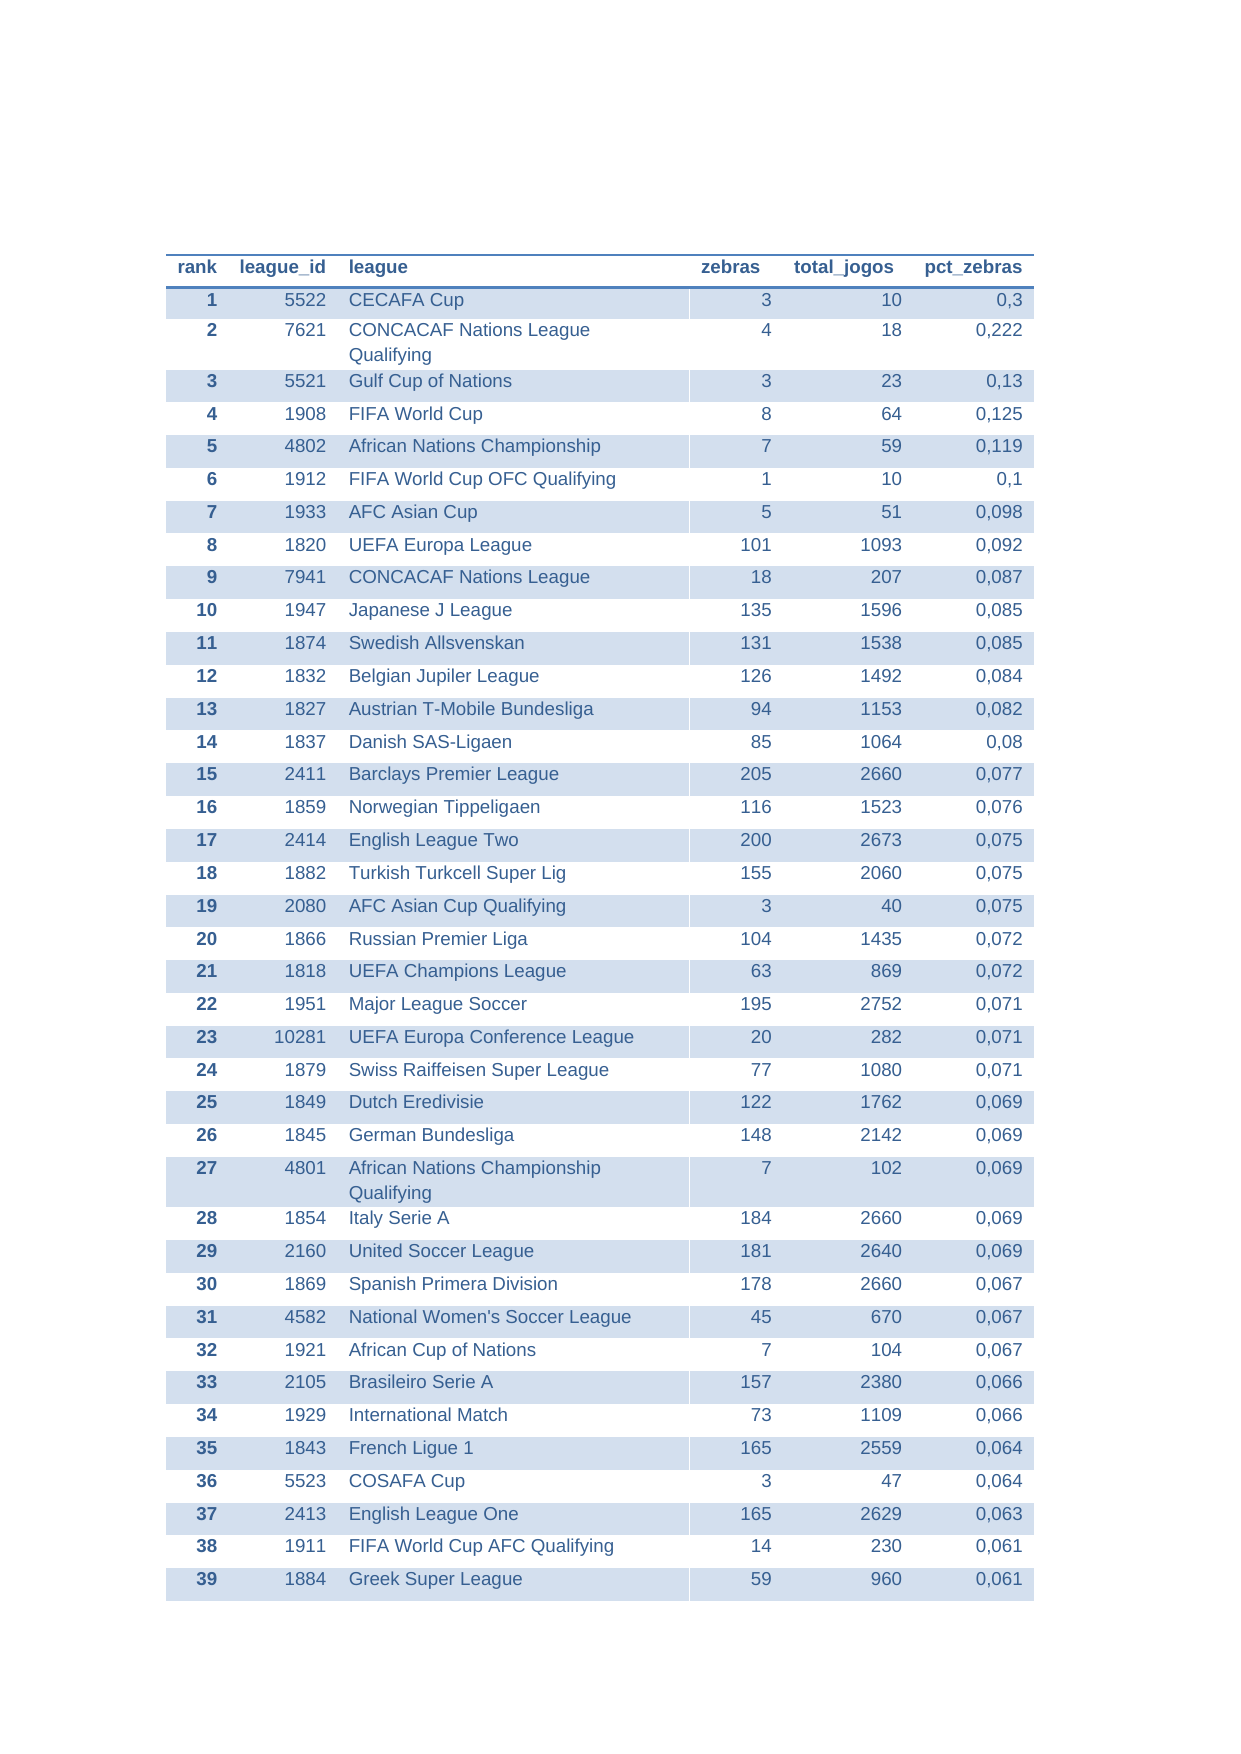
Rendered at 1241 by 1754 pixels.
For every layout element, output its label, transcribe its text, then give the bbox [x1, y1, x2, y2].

table_cell 10281 [228, 1026, 337, 1058]
table_cell 0,075 [913, 829, 1034, 862]
table_cell Swiss Raiffeisen Super League [337, 1059, 689, 1091]
table_cell 12 [166, 665, 228, 698]
table_cell 1837 [228, 730, 337, 763]
table_cell 0,085 [913, 599, 1034, 632]
table_cell 2 [166, 319, 228, 369]
table_cell CECAFA Cup [337, 289, 689, 319]
table_cell 0,076 [913, 796, 1034, 829]
table_header league_id [228, 256, 337, 286]
table_cell 0,069 [913, 1240, 1034, 1273]
table_cell 10 [166, 599, 228, 632]
table_cell 23 [783, 370, 913, 402]
table_cell 0,3 [913, 289, 1034, 319]
table_cell African Nations Championship Qualifying [337, 1157, 689, 1207]
table_cell 1912 [228, 468, 337, 501]
table_cell 13 [166, 698, 228, 730]
table_cell 5523 [228, 1470, 337, 1502]
table_cell 85 [690, 730, 783, 763]
table_cell 0,061 [913, 1535, 1034, 1568]
table_cell 32 [166, 1339, 228, 1371]
table_cell 7 [690, 1157, 783, 1207]
table_cell 0,098 [913, 501, 1034, 533]
table_cell 1820 [228, 534, 337, 566]
table_cell 38 [166, 1535, 228, 1568]
table_cell 21 [166, 960, 228, 993]
table_cell 23 [166, 1026, 228, 1058]
table_cell Swedish Allsvenskan [337, 632, 689, 665]
table_cell French Ligue 1 [337, 1437, 689, 1470]
table_cell 1884 [228, 1568, 337, 1601]
table_cell 0,066 [913, 1371, 1034, 1404]
table_cell 2160 [228, 1240, 337, 1273]
table_cell 37 [166, 1503, 228, 1535]
table_cell 0,075 [913, 862, 1034, 894]
table_cell 135 [690, 599, 783, 632]
table_cell 2080 [228, 895, 337, 927]
table_cell 4 [690, 319, 783, 369]
table_cell 14 [690, 1535, 783, 1568]
table_cell 1818 [228, 960, 337, 993]
table_cell 0,067 [913, 1306, 1034, 1338]
table_cell Brasileiro Serie A [337, 1371, 689, 1404]
table_cell 0,125 [913, 402, 1034, 435]
table_cell 22 [166, 993, 228, 1026]
table_cell 1843 [228, 1437, 337, 1470]
table_cell 205 [690, 763, 783, 796]
table_cell 3 [690, 289, 783, 319]
table_header league [337, 256, 689, 286]
table_cell FIFA World Cup AFC Qualifying [337, 1535, 689, 1568]
table_cell 2752 [783, 993, 913, 1026]
table_cell CONCACAF Nations League Qualifying [337, 319, 689, 369]
table_cell 0,067 [913, 1339, 1034, 1371]
table_cell 0,072 [913, 960, 1034, 993]
table_cell 122 [690, 1091, 783, 1124]
table_cell 10 [783, 289, 913, 319]
table_cell 960 [783, 1568, 913, 1601]
table_cell 0,063 [913, 1503, 1034, 1535]
table_cell 282 [783, 1026, 913, 1058]
table_cell 178 [690, 1273, 783, 1306]
table_cell 1827 [228, 698, 337, 730]
table_cell 4801 [228, 1157, 337, 1207]
table_cell 0,084 [913, 665, 1034, 698]
table_cell 104 [690, 927, 783, 960]
table_cell 28 [166, 1207, 228, 1240]
table_cell 3 [690, 1470, 783, 1502]
table_cell 0,064 [913, 1437, 1034, 1470]
table_cell 1869 [228, 1273, 337, 1306]
table_cell 1849 [228, 1091, 337, 1124]
table_cell 77 [690, 1059, 783, 1091]
table_cell 51 [783, 501, 913, 533]
table_cell 1 [690, 468, 783, 501]
table_cell 1879 [228, 1059, 337, 1091]
table_cell 0,222 [913, 319, 1034, 369]
table_cell Russian Premier Liga [337, 927, 689, 960]
table_cell 5 [690, 501, 783, 533]
table_cell 30 [166, 1273, 228, 1306]
table_cell 0,08 [913, 730, 1034, 763]
table_cell 1538 [783, 632, 913, 665]
table_cell Spanish Primera Division [337, 1273, 689, 1306]
table_cell 2629 [783, 1503, 913, 1535]
table_cell 19 [166, 895, 228, 927]
table_cell 15 [166, 763, 228, 796]
table_cell 0,061 [913, 1568, 1034, 1601]
table_cell 1854 [228, 1207, 337, 1240]
table_cell 25 [166, 1091, 228, 1124]
table_cell 101 [690, 534, 783, 566]
table_cell 4802 [228, 435, 337, 468]
table_cell 116 [690, 796, 783, 829]
table_cell 17 [166, 829, 228, 862]
table_cell 869 [783, 960, 913, 993]
table_cell United Soccer League [337, 1240, 689, 1273]
table_cell UEFA Europa Conference League [337, 1026, 689, 1058]
table_cell 24 [166, 1059, 228, 1091]
table_cell African Cup of Nations [337, 1339, 689, 1371]
table_cell 157 [690, 1371, 783, 1404]
table_cell 1874 [228, 632, 337, 665]
table_cell Austrian T-Mobile Bundesliga [337, 698, 689, 730]
table_cell 27 [166, 1157, 228, 1207]
table_cell 6 [166, 468, 228, 501]
table_cell Major League Soccer [337, 993, 689, 1026]
table_cell 1153 [783, 698, 913, 730]
table_cell AFC Asian Cup [337, 501, 689, 533]
table_cell 1064 [783, 730, 913, 763]
table_cell 33 [166, 1371, 228, 1404]
table_cell 1845 [228, 1124, 337, 1157]
table_cell 59 [690, 1568, 783, 1601]
table_cell 2142 [783, 1124, 913, 1157]
table_cell 155 [690, 862, 783, 894]
table_cell German Bundesliga [337, 1124, 689, 1157]
table_cell 0,072 [913, 927, 1034, 960]
table_cell 0,071 [913, 1026, 1034, 1058]
table_cell 73 [690, 1404, 783, 1437]
table_cell 0,067 [913, 1273, 1034, 1306]
table_cell AFC Asian Cup Qualifying [337, 895, 689, 927]
table_cell 1859 [228, 796, 337, 829]
table_cell COSAFA Cup [337, 1470, 689, 1502]
table_cell 195 [690, 993, 783, 1026]
table_cell 20 [166, 927, 228, 960]
table_cell 5 [166, 435, 228, 468]
table_cell 1435 [783, 927, 913, 960]
table_cell 200 [690, 829, 783, 862]
table_cell 4 [166, 402, 228, 435]
table_cell 1947 [228, 599, 337, 632]
table_cell English League One [337, 1503, 689, 1535]
table_cell 1762 [783, 1091, 913, 1124]
table_cell 0,071 [913, 1059, 1034, 1091]
table_cell 0,082 [913, 698, 1034, 730]
table_cell Dutch Eredivisie [337, 1091, 689, 1124]
table_cell 1951 [228, 993, 337, 1026]
table_cell Danish SAS-Ligaen [337, 730, 689, 763]
table_cell 1882 [228, 862, 337, 894]
table_cell 207 [783, 566, 913, 599]
table_cell 126 [690, 665, 783, 698]
table_cell 2559 [783, 1437, 913, 1470]
table_cell 1866 [228, 927, 337, 960]
table_cell 18 [690, 566, 783, 599]
table_cell 10 [783, 468, 913, 501]
table_cell 8 [690, 402, 783, 435]
table_cell 1093 [783, 534, 913, 566]
table_cell 131 [690, 632, 783, 665]
table_cell 3 [690, 895, 783, 927]
table_cell 230 [783, 1535, 913, 1568]
table_cell 0,071 [913, 993, 1034, 1026]
table_cell 64 [783, 402, 913, 435]
table_cell 20 [690, 1026, 783, 1058]
table_cell 9 [166, 566, 228, 599]
table_cell 148 [690, 1124, 783, 1157]
table_cell 2413 [228, 1503, 337, 1535]
table_cell Gulf Cup of Nations [337, 370, 689, 402]
table_cell 34 [166, 1404, 228, 1437]
table_cell 2060 [783, 862, 913, 894]
table_cell FIFA World Cup [337, 402, 689, 435]
table_cell 7 [690, 435, 783, 468]
table_cell 165 [690, 1437, 783, 1470]
table_cell 0,092 [913, 534, 1034, 566]
table_cell 1933 [228, 501, 337, 533]
table_cell 4582 [228, 1306, 337, 1338]
table_cell African Nations Championship [337, 435, 689, 468]
table_cell 7 [690, 1339, 783, 1371]
table_cell 2411 [228, 763, 337, 796]
table_cell 3 [166, 370, 228, 402]
table_cell 18 [166, 862, 228, 894]
table_cell 63 [690, 960, 783, 993]
table_cell 2660 [783, 1273, 913, 1306]
table_cell Greek Super League [337, 1568, 689, 1601]
table_cell 0,069 [913, 1157, 1034, 1207]
table_cell 1921 [228, 1339, 337, 1371]
table_cell 11 [166, 632, 228, 665]
table_cell 47 [783, 1470, 913, 1502]
table_cell 0,119 [913, 435, 1034, 468]
table_cell UEFA Europa League [337, 534, 689, 566]
table_cell 0,077 [913, 763, 1034, 796]
table_cell 16 [166, 796, 228, 829]
table_cell 36 [166, 1470, 228, 1502]
table_cell 670 [783, 1306, 913, 1338]
table_cell 59 [783, 435, 913, 468]
table_cell 2673 [783, 829, 913, 862]
table_cell 7621 [228, 319, 337, 369]
table_cell 0,1 [913, 468, 1034, 501]
table_cell 184 [690, 1207, 783, 1240]
table_cell 26 [166, 1124, 228, 1157]
table_cell English League Two [337, 829, 689, 862]
table_cell Belgian Jupiler League [337, 665, 689, 698]
table_cell 1109 [783, 1404, 913, 1437]
table_cell 0,066 [913, 1404, 1034, 1437]
table_cell Turkish Turkcell Super Lig [337, 862, 689, 894]
table_cell 165 [690, 1503, 783, 1535]
table_cell 1911 [228, 1535, 337, 1568]
table_cell 102 [783, 1157, 913, 1207]
table_cell 181 [690, 1240, 783, 1273]
table_cell 1492 [783, 665, 913, 698]
table_cell 31 [166, 1306, 228, 1338]
table_cell 2380 [783, 1371, 913, 1404]
table_header total_jogos [783, 256, 913, 286]
table_cell 35 [166, 1437, 228, 1470]
table_cell Norwegian Tippeligaen [337, 796, 689, 829]
table_cell 1523 [783, 796, 913, 829]
table_cell CONCACAF Nations League [337, 566, 689, 599]
table_cell 40 [783, 895, 913, 927]
table_cell 1 [166, 289, 228, 319]
table_cell 0,064 [913, 1470, 1034, 1502]
table_cell 2105 [228, 1371, 337, 1404]
table_cell 0,085 [913, 632, 1034, 665]
table_cell 0,069 [913, 1124, 1034, 1157]
table_cell Japanese J League [337, 599, 689, 632]
table_cell 7 [166, 501, 228, 533]
table_header rank [166, 256, 228, 286]
table_cell 2660 [783, 1207, 913, 1240]
table_cell 0,087 [913, 566, 1034, 599]
table_cell 14 [166, 730, 228, 763]
table_cell 1080 [783, 1059, 913, 1091]
table_cell 0,13 [913, 370, 1034, 402]
table_cell 2640 [783, 1240, 913, 1273]
table_cell 29 [166, 1240, 228, 1273]
table_header pct_zebras [913, 256, 1034, 286]
table_cell National Women's Soccer League [337, 1306, 689, 1338]
table_cell 2660 [783, 763, 913, 796]
table_cell Barclays Premier League [337, 763, 689, 796]
table_cell 7941 [228, 566, 337, 599]
table_cell FIFA World Cup OFC Qualifying [337, 468, 689, 501]
table_cell International Match [337, 1404, 689, 1437]
table_cell 1908 [228, 402, 337, 435]
table_cell 94 [690, 698, 783, 730]
table_cell 1832 [228, 665, 337, 698]
table_cell Italy Serie A [337, 1207, 689, 1240]
table_cell 5522 [228, 289, 337, 319]
table_cell 104 [783, 1339, 913, 1371]
table_cell 1929 [228, 1404, 337, 1437]
table_cell 39 [166, 1568, 228, 1601]
table_cell 1596 [783, 599, 913, 632]
table_cell 45 [690, 1306, 783, 1338]
table_cell 0,069 [913, 1207, 1034, 1240]
table_header zebras [690, 256, 783, 286]
table_cell 18 [783, 319, 913, 369]
table_cell 3 [690, 370, 783, 402]
table_cell 2414 [228, 829, 337, 862]
table_cell 0,069 [913, 1091, 1034, 1124]
table_cell 8 [166, 534, 228, 566]
table_cell 5521 [228, 370, 337, 402]
table_cell 0,075 [913, 895, 1034, 927]
table_cell UEFA Champions League [337, 960, 689, 993]
